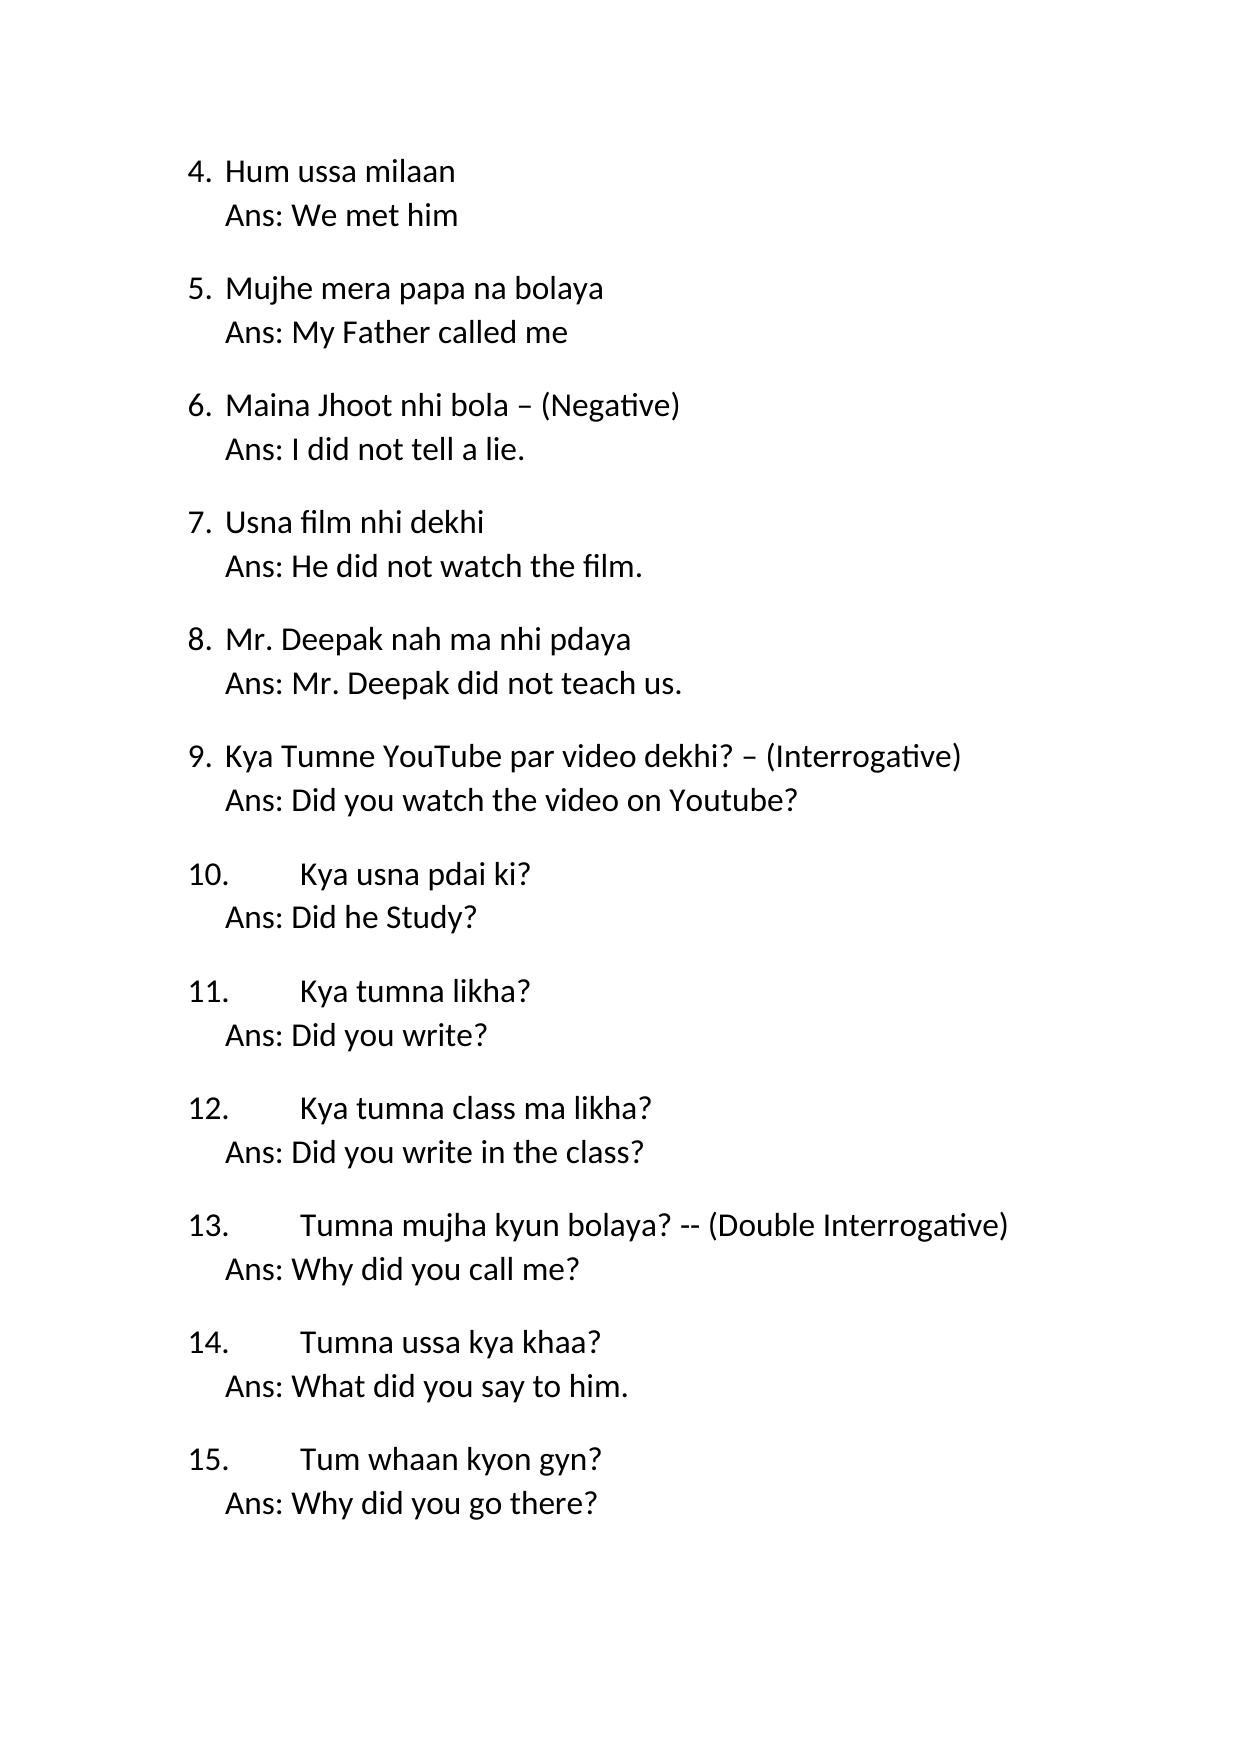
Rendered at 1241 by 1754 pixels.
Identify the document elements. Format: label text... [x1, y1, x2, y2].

list Kya usna pdai ki? Ans: Did he Study? [187, 852, 1090, 967]
list Kya tumna class ma likha? Ans: Did you write in the class? [187, 1087, 1090, 1202]
list Usna film nhi dekhi Ans: He did not watch the film. [187, 501, 1090, 616]
list Mujhe mera papa na bolaya Ans: My Father called me [187, 267, 1090, 382]
list Kya tumna likha? Ans: Did you write? [187, 969, 1090, 1084]
list Maina Jhoot nhi bola – (Negative) Ans: I did not tell a lie. [187, 384, 1090, 499]
list Mr. Deepak nah ma nhi pdaya Ans: Mr. Deepak did not teach us. [187, 618, 1090, 733]
list Kya Tumne YouTube par video dekhi? – (Interrogative) Ans: Did you watch the video on Youtube? [187, 735, 1090, 850]
list Hum ussa milaan Ans: We met him [187, 150, 1090, 265]
list Tumna mujha kyun bolaya? -- (Double Interrogative) Ans: Why did you call me? [187, 1204, 1090, 1319]
list Tumna ussa kya khaa? Ans: What did you say to him. [187, 1321, 1090, 1436]
list Tum whaan kyon gyn? Ans: Why did you go there? [187, 1438, 1090, 1523]
